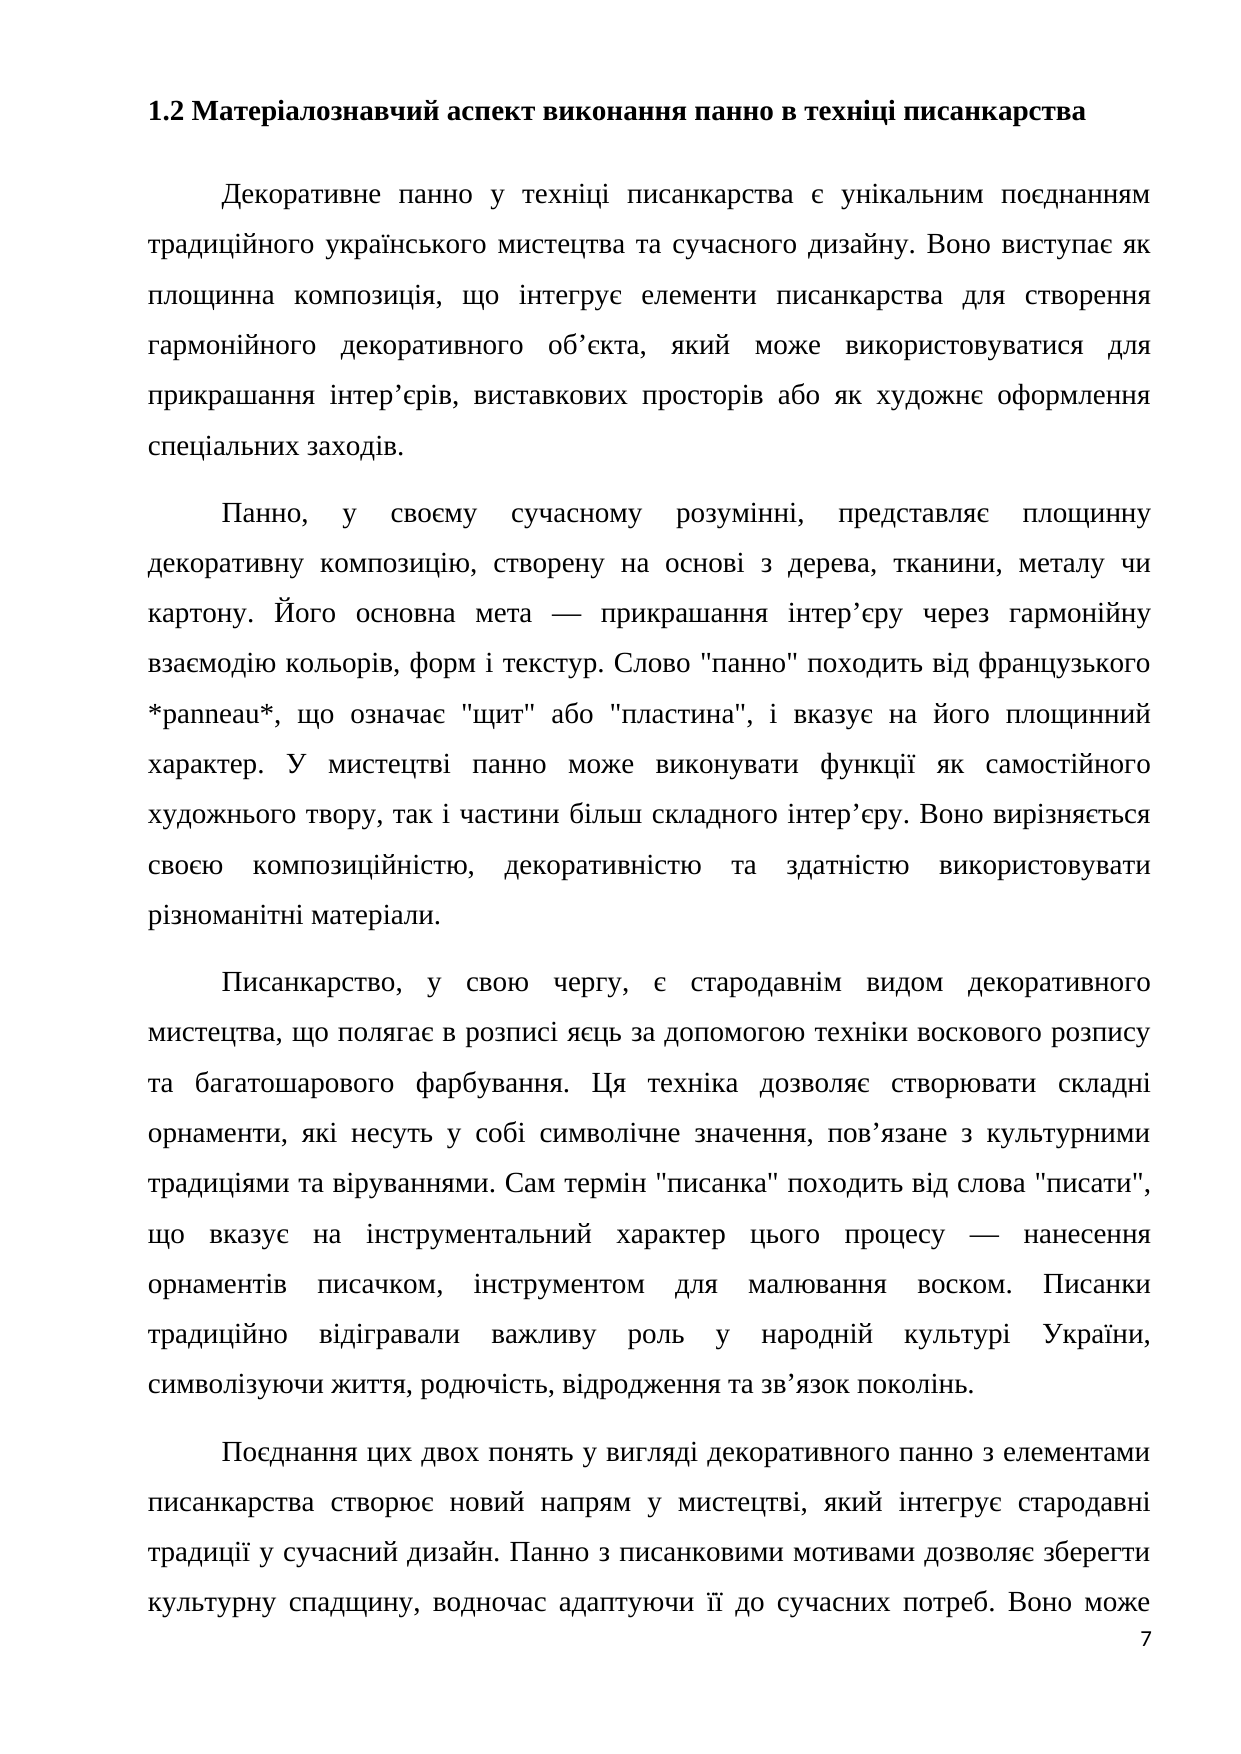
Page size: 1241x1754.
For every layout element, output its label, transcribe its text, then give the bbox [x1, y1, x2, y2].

text Панно, у своєму сучасному розумінні, представляє площинну декоративну композицію, створену на основі з дерева, тканини, металу чи картону. Його основна мета — прикрашання інтер’єру через гармонійну взаємодію кольорів, форм і текстур. Слово "панно" походить від французького *panneau*, що означає "щит" або "пластина", і вказує на його площинний характер. У мистецтві панно може виконувати функції як самостійного художнього твору, так і частини більш складного інтер’єру. Воно вирізняється своєю композиційністю, декоративністю та здатністю використовувати різноманітні матеріали. [148, 495, 1152, 931]
subtitle 1.2 Матеріалознавчий аспект виконання панно в техніці писанкарства [148, 93, 1152, 126]
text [148, 1434, 1152, 1618]
text Декоративне панно у техніці писанкарства є унікальним поєднанням традиційного українського мистецтва та сучасного дизайну. Воно виступає як площинна композиція, що інтегрує елементи писанкарства для створення гармонійного декоративного об’єкта, який може використовуватися для прикрашання інтер’єрів, виставкових просторів або як художнє оформлення спеціальних заходів. [148, 176, 1152, 461]
text Писанкарство, у свою чергу, є стародавнім видом декоративного мистецтва, що полягає в розписі яєць за допомогою техніки воскового розпису та багатошарового фарбування. Ця техніка дозволяє створювати складні орнаменти, які несуть у собі символічне значення, пов’язане з культурними традиціями та віруваннями. Сам термін "писанка" походить від слова "писати", що вказує на інструментальний характер цього процесу — нанесення орнаментів писачком, інструментом для малювання воском. Писанки традиційно відігравали важливу роль у народній культурі України, символізуючи життя, родючість, відродження та зв’язок поколінь. [148, 964, 1152, 1400]
